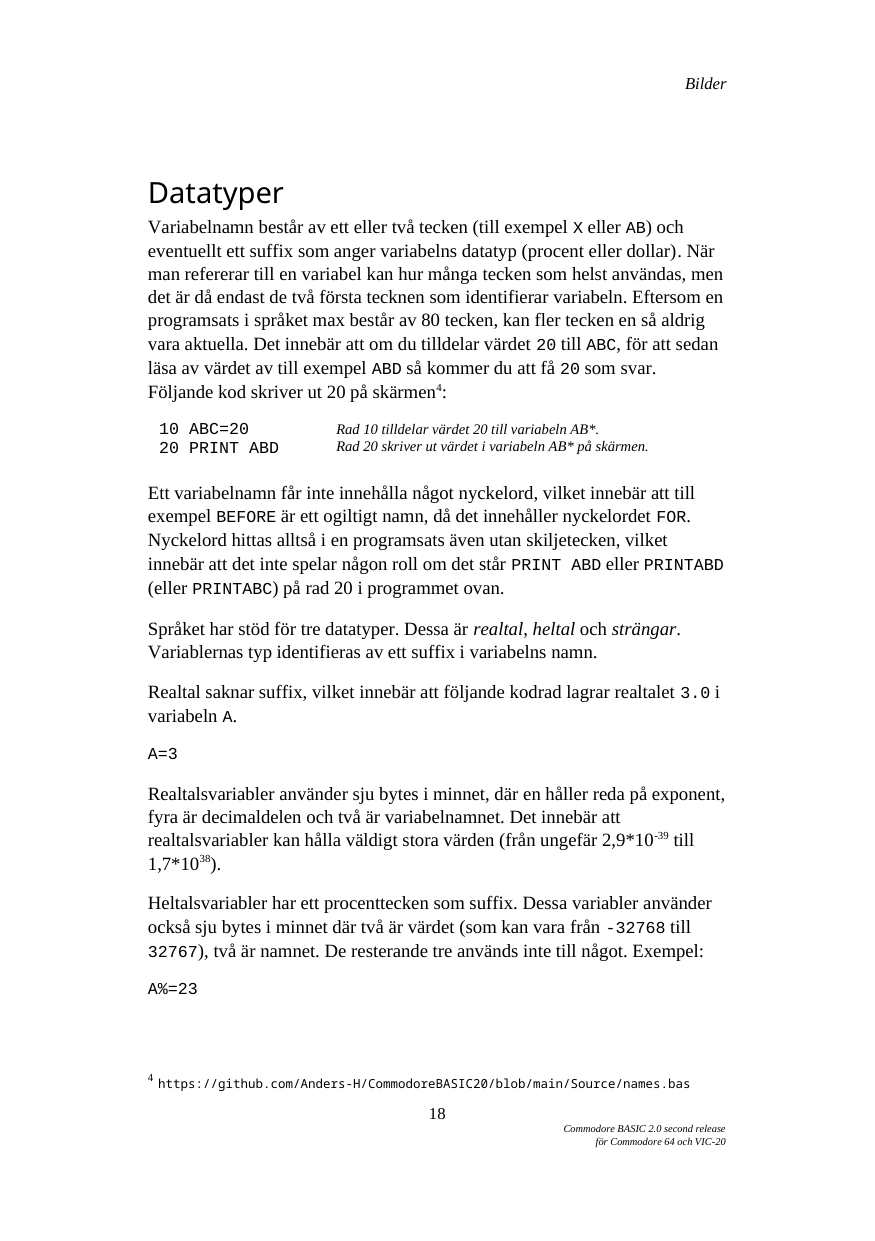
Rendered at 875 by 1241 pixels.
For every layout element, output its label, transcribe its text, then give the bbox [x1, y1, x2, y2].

table_header 10 ABC=20 20 PRINT ABD [148, 421, 325, 458]
text A=3 [148, 746, 726, 764]
text Realtalsvariabler använder sju bytes i minnet, där en håller reda på exponent, fyra är decimaldelen och två är variabelnamnet. Det innebär att realtalsvariabler kan hålla väldigt stora värden (från ungefär 2,9*10-39 till 1,7*1038). [148, 783, 726, 874]
text Variabelnamn består av ett eller två tecken (till exempel X eller AB) och eventuellt ett suffix som anger variabelns datatyp (procent eller dollar). När man refererar till en variabel kan hur många tecken som helst användas, men det är då endast de två första tecknen som identifierar variabeln. Eftersom en programsats i språket max består av 80 tecken, kan fler tecken en så aldrig vara aktuella. Det innebär att om du tilldelar värdet 20 till ABC, för att sedan läsa av värdet av till exempel ABD så kommer du att få 20 som svar. Följande kod skriver ut 20 på skärmen: [148, 216, 726, 402]
table_header Rad 10 tilldelar värdet 20 till variabeln AB*. Rad 20 skriver ut värdet i variabeln AB* på skärmen. [325, 421, 726, 458]
text Språket har stöd för tre datatyper. Dessa är realtal, heltal och strängar. Variablernas typ identifieras av ett suffix i variabelns namn. [148, 617, 726, 662]
text Realtal saknar suffix, vilket innebär att följande kodrad lagrar realtalet 3.0 i variabeln A. [148, 681, 726, 727]
text Heltalsvariabler har ett procenttecken som suffix. Dessa variabler använder också sju bytes i minnet där två är värdet (som kan vara från -32768 till 32767), två är namnet. De resterande tre används inte till något. Exempel: [148, 892, 726, 962]
subtitle Datatyper [148, 173, 726, 212]
text A%=23 [148, 981, 726, 999]
text Ett variabelnamn får inte innehålla något nyckelord, vilket innebär att till exempel BEFORE är ett ogiltigt namn, då det innehåller nyckelordet FOR. Nyckelord hittas alltså i en programsats även utan skiljetecken, vilket innebär att det inte spelar någon roll om det står PRINT ABD eller PRINTABD (eller PRINTABC) på rad 20 i programmet ovan. [148, 458, 726, 599]
